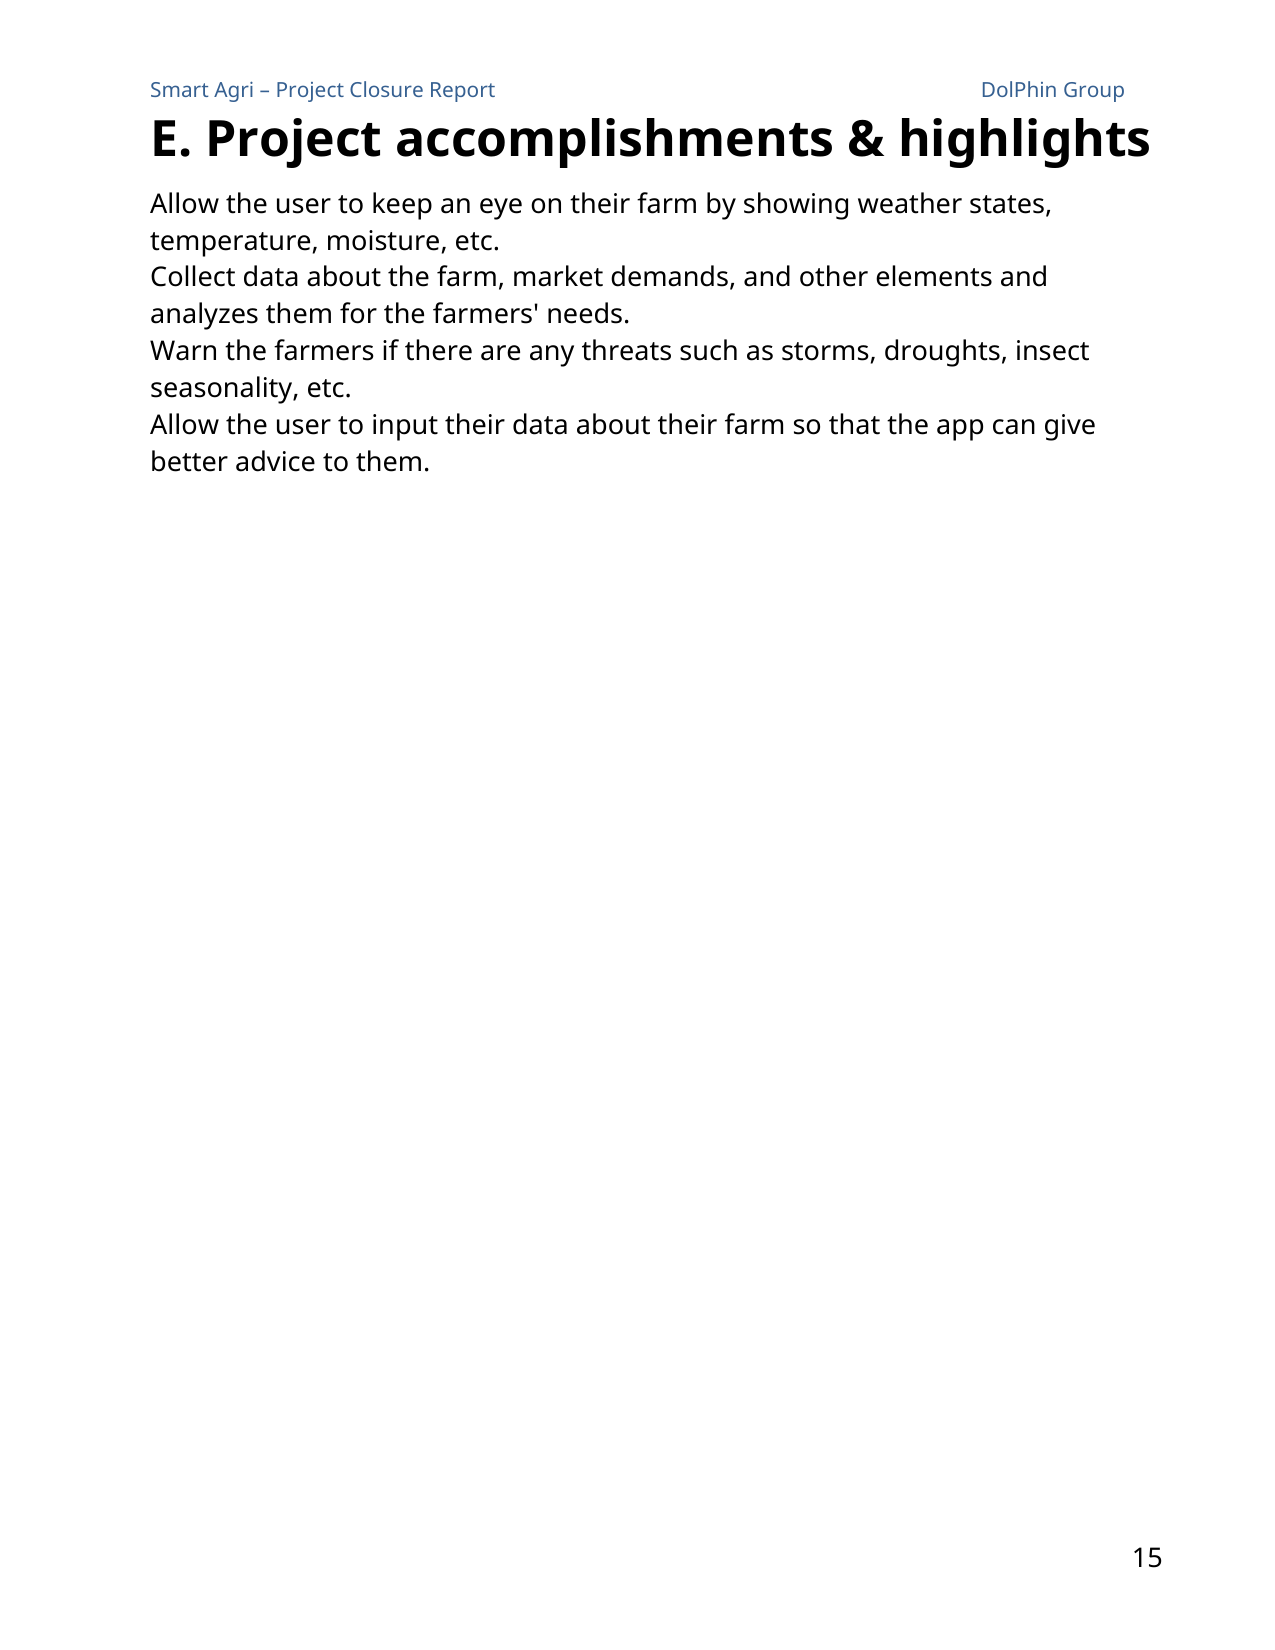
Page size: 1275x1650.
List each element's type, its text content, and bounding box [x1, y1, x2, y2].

text Allow the user to keep an eye on their farm by showing weather states, temperature, moisture, etc. [150, 184, 1162, 258]
text Warn the farmers if there are any threats such as storms, droughts, insect seasonality, etc. [150, 332, 1162, 405]
text Collect data about the farm, market demands, and other elements and analyzes them for the farmers' needs. [150, 258, 1162, 332]
subtitle E. Project accomplishments & highlights [150, 103, 1162, 172]
text Allow the user to input their data about their farm so that the app can give better advice to them. [150, 405, 1162, 479]
